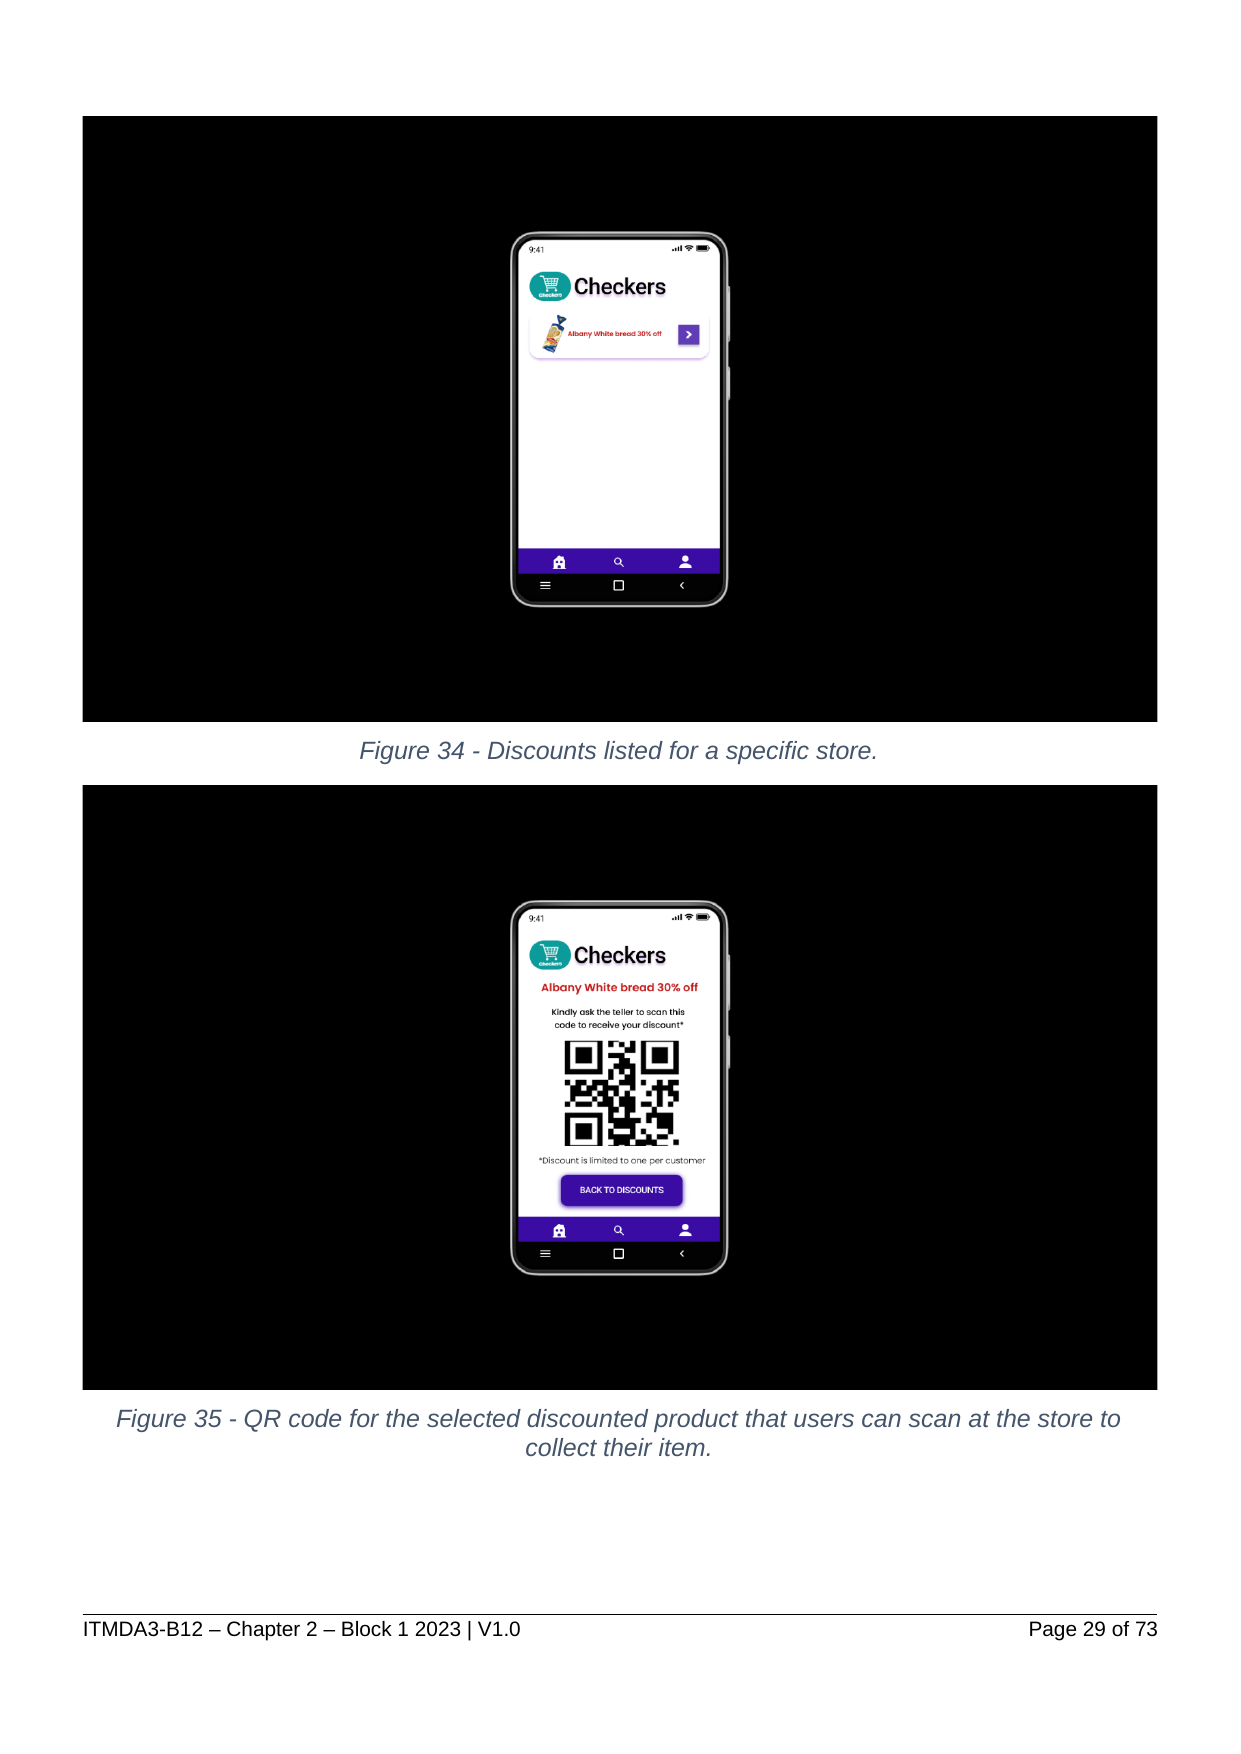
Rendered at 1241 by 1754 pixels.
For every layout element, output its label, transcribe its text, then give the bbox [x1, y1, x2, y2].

text Figure 35 - QR code for the selected discounted product that users can scan at the store to collect their item. [83, 1404, 1157, 1462]
picture [82, 785, 1158, 1390]
picture [82, 116, 1158, 722]
text Figure 34 - Discounts listed for a specific store. [83, 736, 1157, 764]
